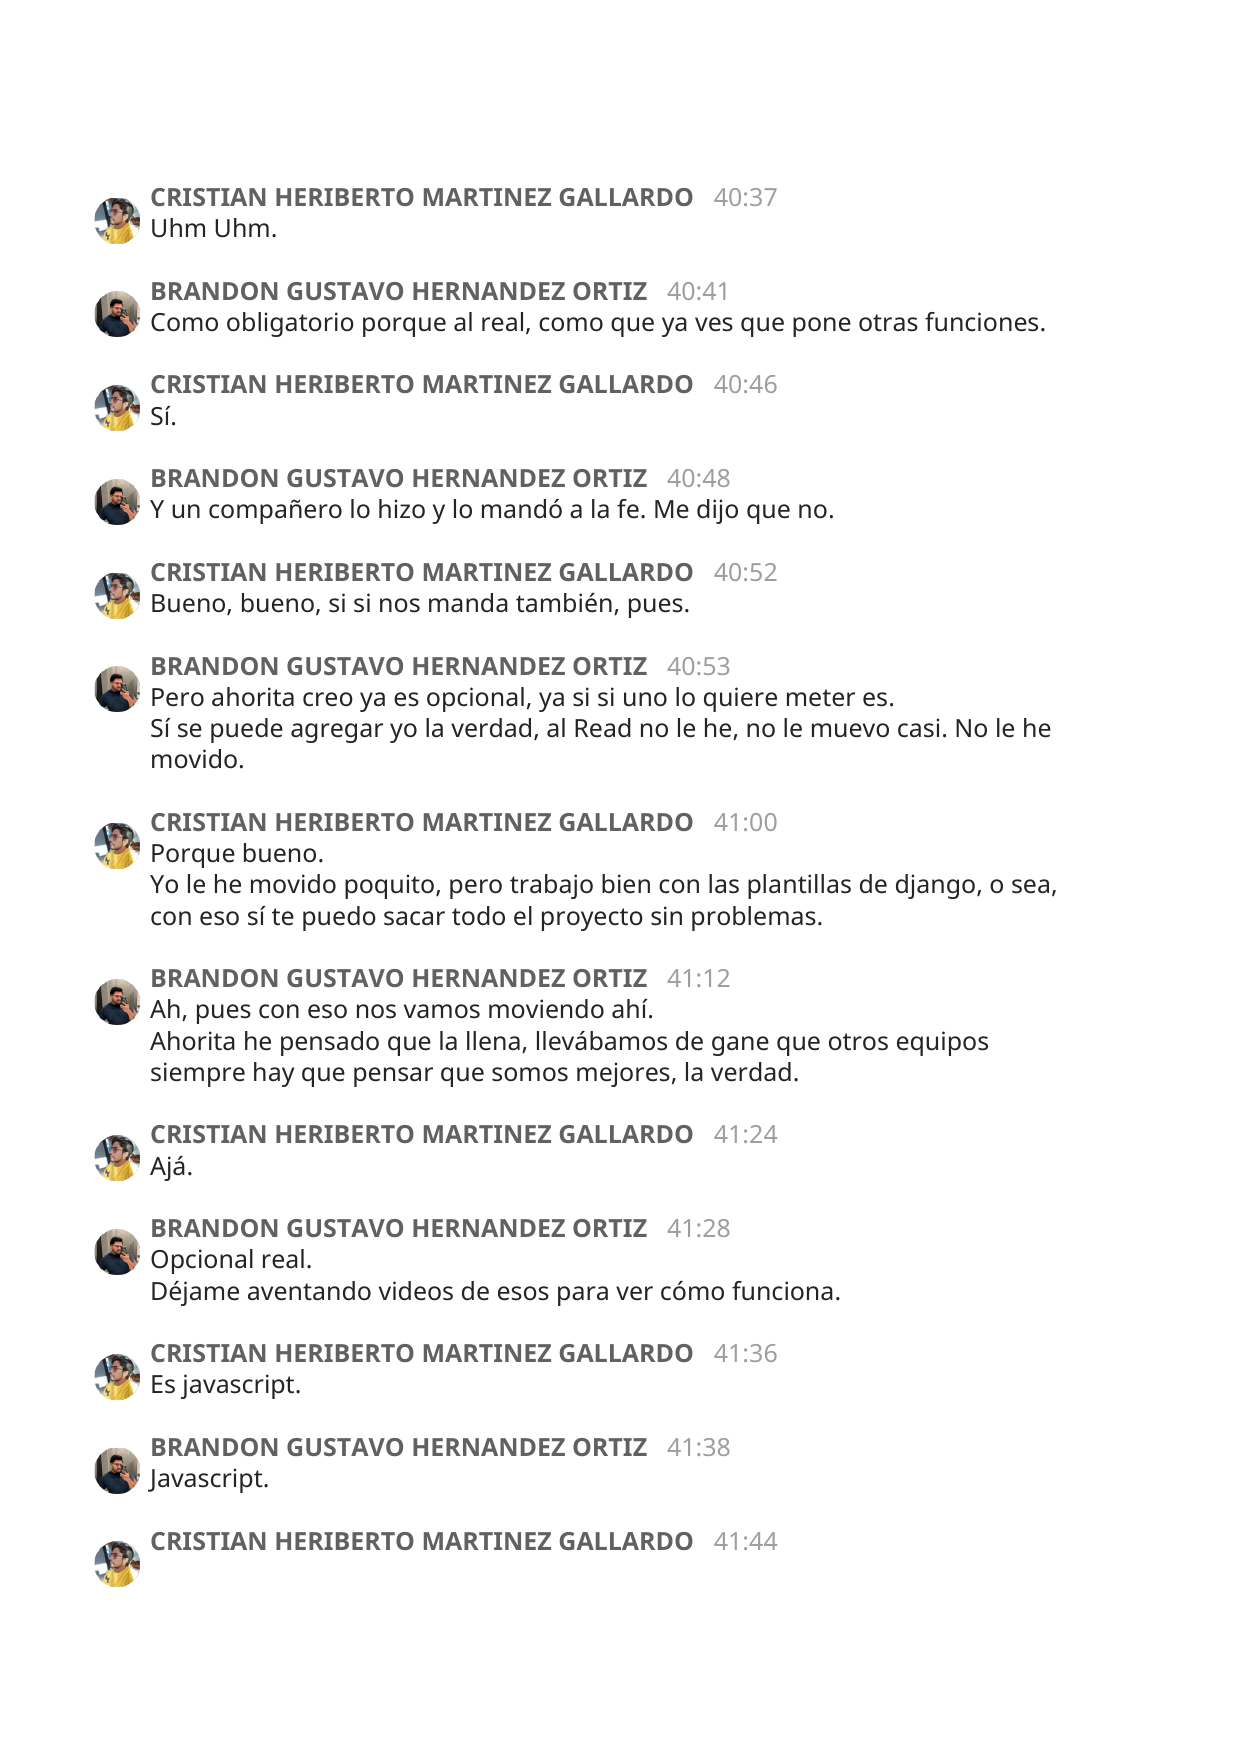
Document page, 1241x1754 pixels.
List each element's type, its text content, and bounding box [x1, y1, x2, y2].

picture [94, 1229, 140, 1275]
picture [94, 385, 140, 431]
text BRANDON GUSTAVO HERNANDEZ ORTIZ 41:12 Ah, pues con eso nos vamos moviendo ahí. Ahorita he pensado que la llena, llevábamos de gane que otros equipos siempre hay que pensar que somos mejores, la verdad. [150, 931, 1090, 1087]
text BRANDON GUSTAVO HERNANDEZ ORTIZ 40:48 Y un compañero lo hizo y lo mandó a la fe. Me dijo que no. [150, 431, 1090, 525]
text CRISTIAN HERIBERTO MARTINEZ GALLARDO 40:37 Uhm Uhm. [150, 150, 1090, 244]
text CRISTIAN HERIBERTO MARTINEZ GALLARDO 40:52 Bueno, bueno, si si nos manda también, pues. [150, 525, 1090, 619]
text BRANDON GUSTAVO HERNANDEZ ORTIZ 40:41 Como obligatorio porque al real, como que ya ves que pone otras funciones. [150, 244, 1090, 337]
picture [94, 1448, 140, 1494]
picture [94, 291, 140, 337]
picture [94, 1541, 140, 1587]
text BRANDON GUSTAVO HERNANDEZ ORTIZ 40:53 Pero ahorita creo ya es opcional, ya si si uno lo quiere meter es. Sí se puede agregar yo la verdad, al Read no le he, no le muevo casi. No le he movido. [150, 619, 1090, 775]
text BRANDON GUSTAVO HERNANDEZ ORTIZ 41:28 Opcional real. Déjame aventando videos de esos para ver cómo funciona. [150, 1181, 1090, 1306]
picture [94, 479, 140, 525]
picture [94, 979, 140, 1025]
text CRISTIAN HERIBERTO MARTINEZ GALLARDO 41:00 Porque bueno. Yo le he movido poquito, pero trabajo bien con las plantillas de django, o sea, con eso sí te puedo sacar todo el proyecto sin problemas. [150, 775, 1090, 931]
picture [94, 666, 140, 712]
text BRANDON GUSTAVO HERNANDEZ ORTIZ 41:38 Javascript. [150, 1400, 1090, 1494]
text CRISTIAN HERIBERTO MARTINEZ GALLARDO 41:24 Ajá. [150, 1087, 1090, 1181]
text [150, 1494, 1090, 1556]
picture [94, 1135, 140, 1181]
text CRISTIAN HERIBERTO MARTINEZ GALLARDO 41:36 Es javascript. [150, 1306, 1090, 1400]
text CRISTIAN HERIBERTO MARTINEZ GALLARDO 40:46 Sí. [150, 337, 1090, 431]
picture [94, 1354, 140, 1400]
picture [94, 573, 140, 619]
picture [94, 198, 140, 244]
picture [94, 823, 140, 869]
